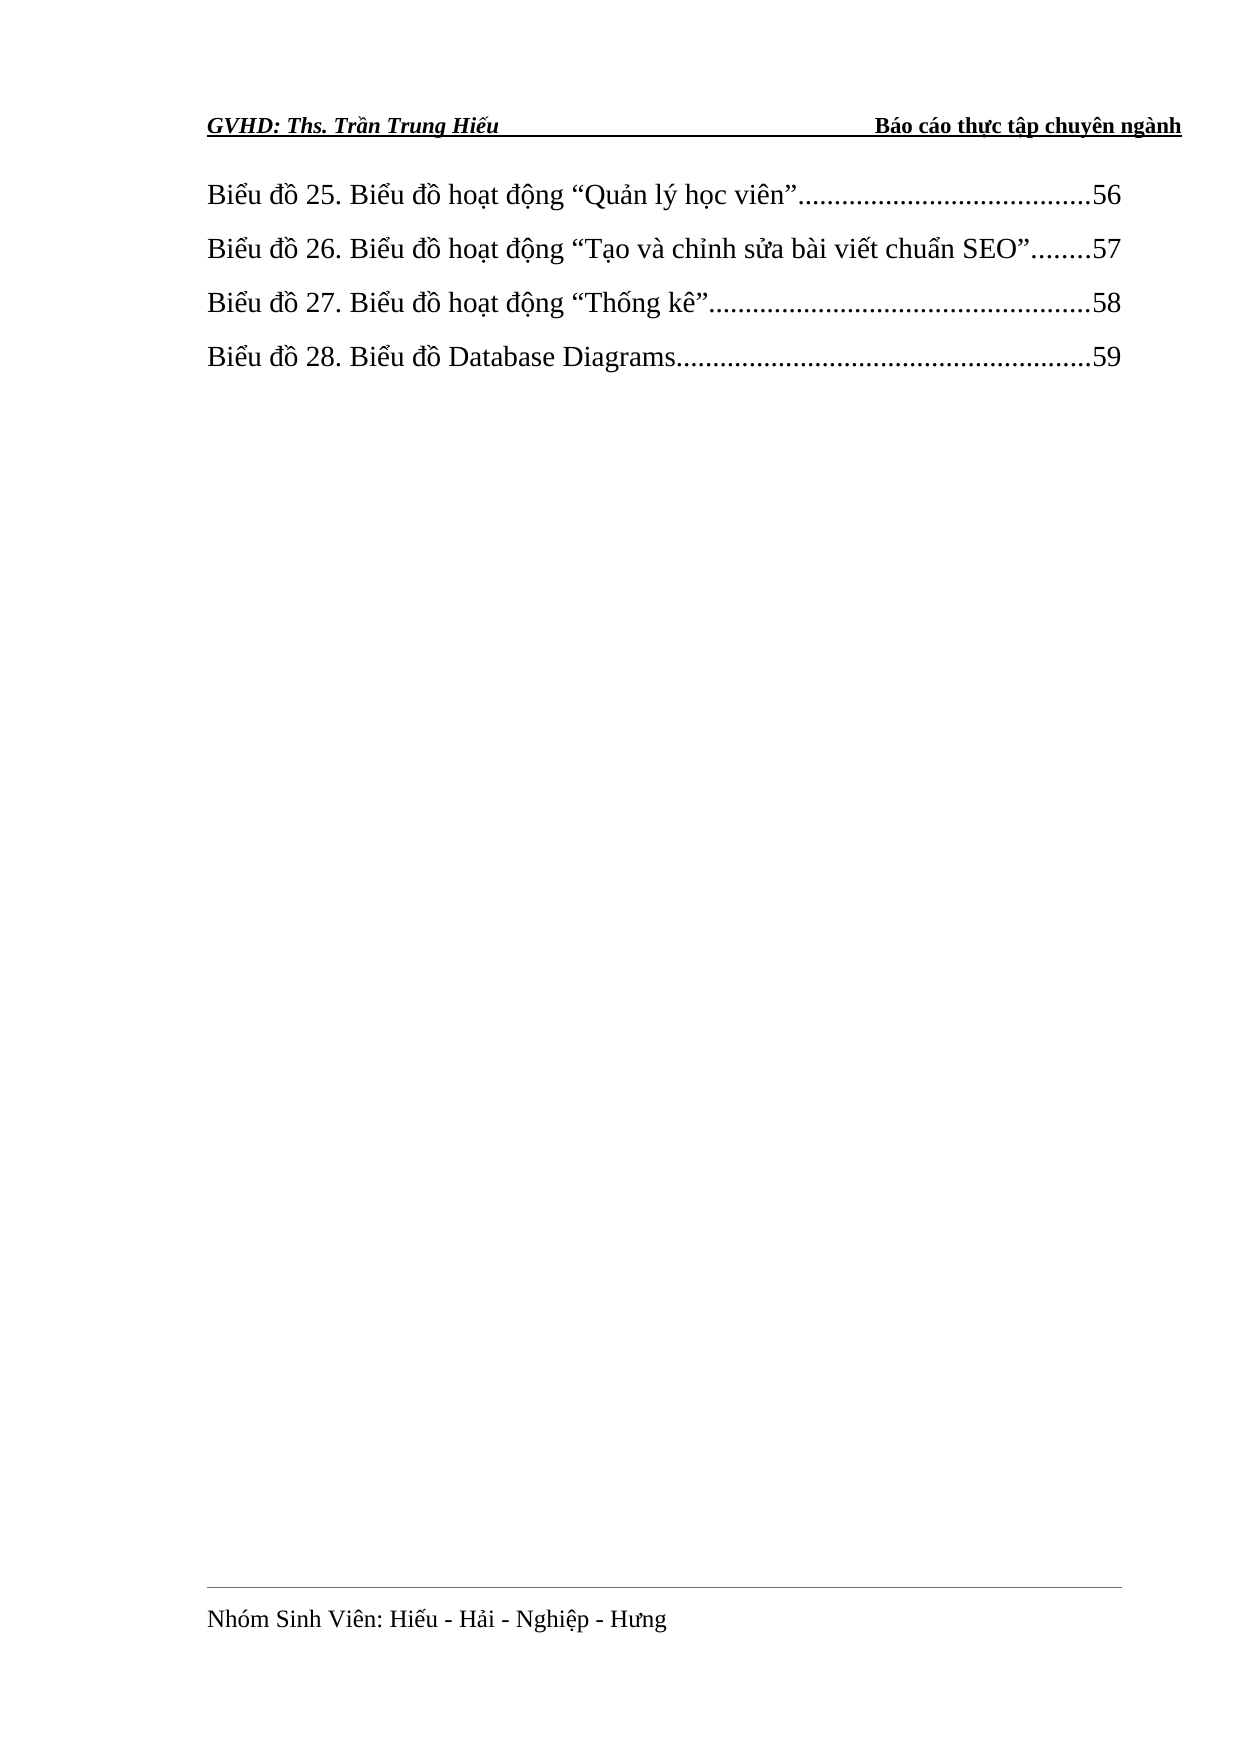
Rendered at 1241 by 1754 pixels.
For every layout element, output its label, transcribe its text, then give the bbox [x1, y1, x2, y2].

text Biểu đồ 26. Biểu đồ hoạt động “Tạo và chỉnh sửa bài viết chuẩn SEO” 57 [207, 231, 1122, 265]
text Biểu đồ 25. Biểu đồ hoạt động “Quản lý học viên” 56 [207, 177, 1122, 211]
text Biểu đồ 28. Biểu đồ Database Diagrams 59 [207, 339, 1122, 373]
text Biểu đồ 27. Biểu đồ hoạt động “Thống kê” 58 [207, 285, 1122, 319]
